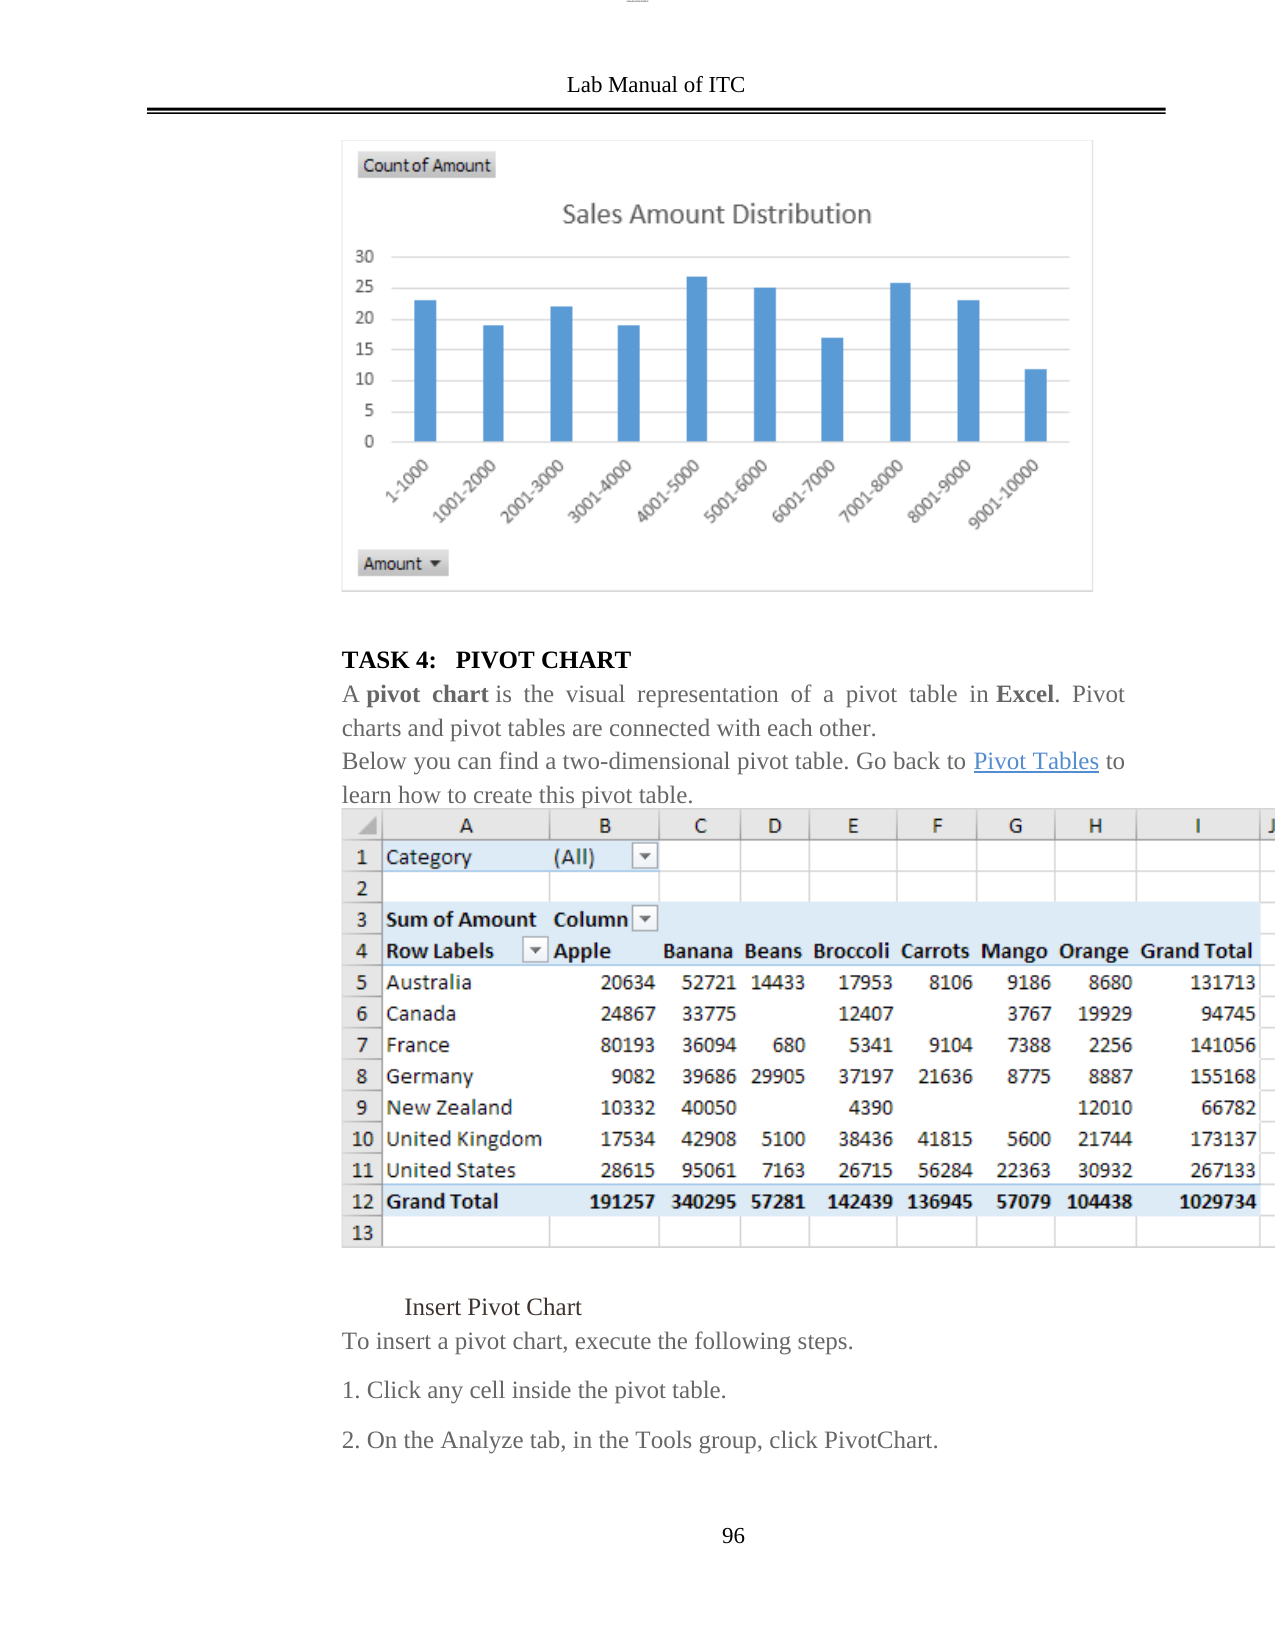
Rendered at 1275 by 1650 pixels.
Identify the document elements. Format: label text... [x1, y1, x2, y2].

picture [341, 140, 1094, 592]
subtitle Insert Pivot Chart [404, 1292, 1125, 1321]
text A pivot chart is the visual representation of a pivot table in Excel. Pivot charts and pivot tables are connected with each other. [342, 674, 1125, 741]
subtitle TASK 4: PIVOT CHART [342, 645, 1037, 674]
text 2. On the Analyze tab, in the Tools group, click PivotChart. [342, 1420, 1125, 1454]
text 1. Click any cell inside the pivot table. [342, 1371, 1125, 1404]
picture [341, 808, 1275, 1248]
text To insert a pivot chart, execute the following steps. [342, 1321, 1125, 1355]
text Below you can find a two-dimensional pivot table. Go back to Pivot Tables to learn how to create this pivot table. [342, 741, 1125, 808]
